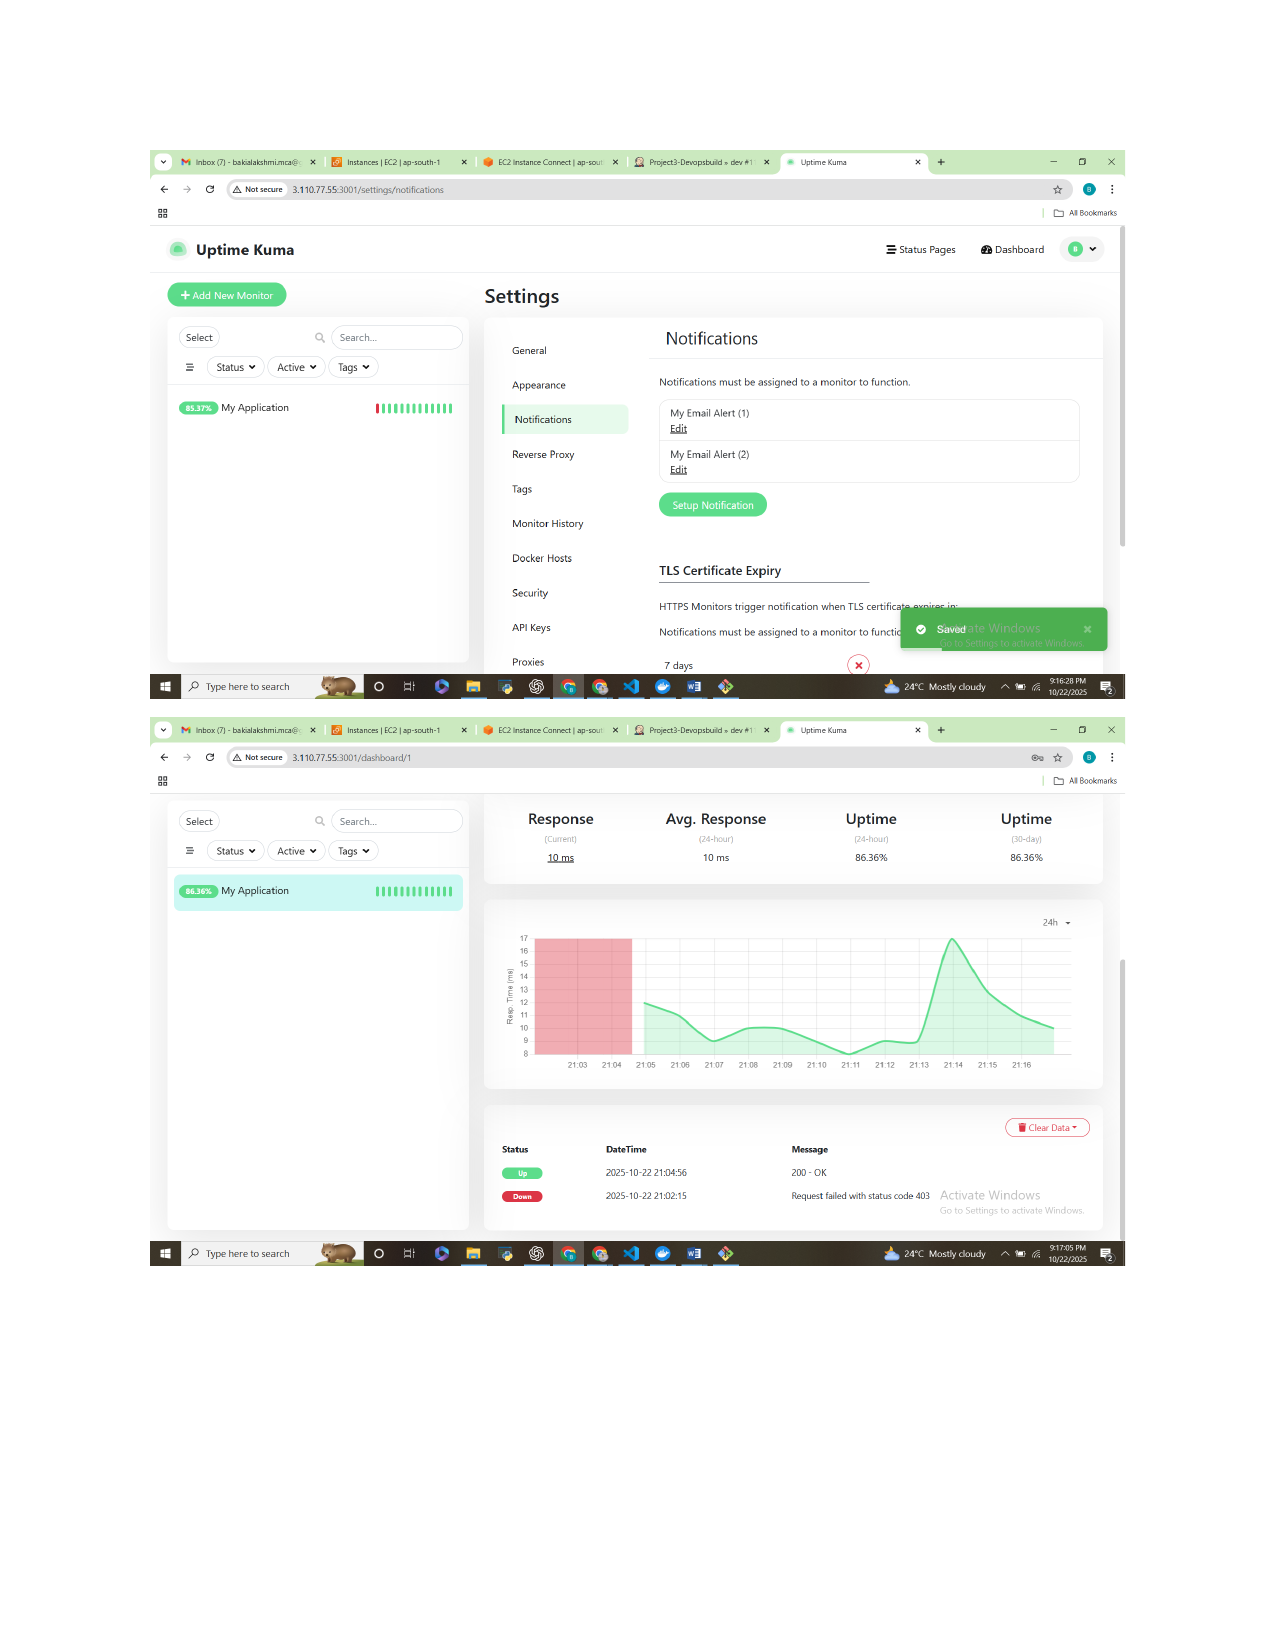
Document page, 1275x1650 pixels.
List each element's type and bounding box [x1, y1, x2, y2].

picture [150, 717, 1125, 1266]
picture [150, 150, 1125, 699]
